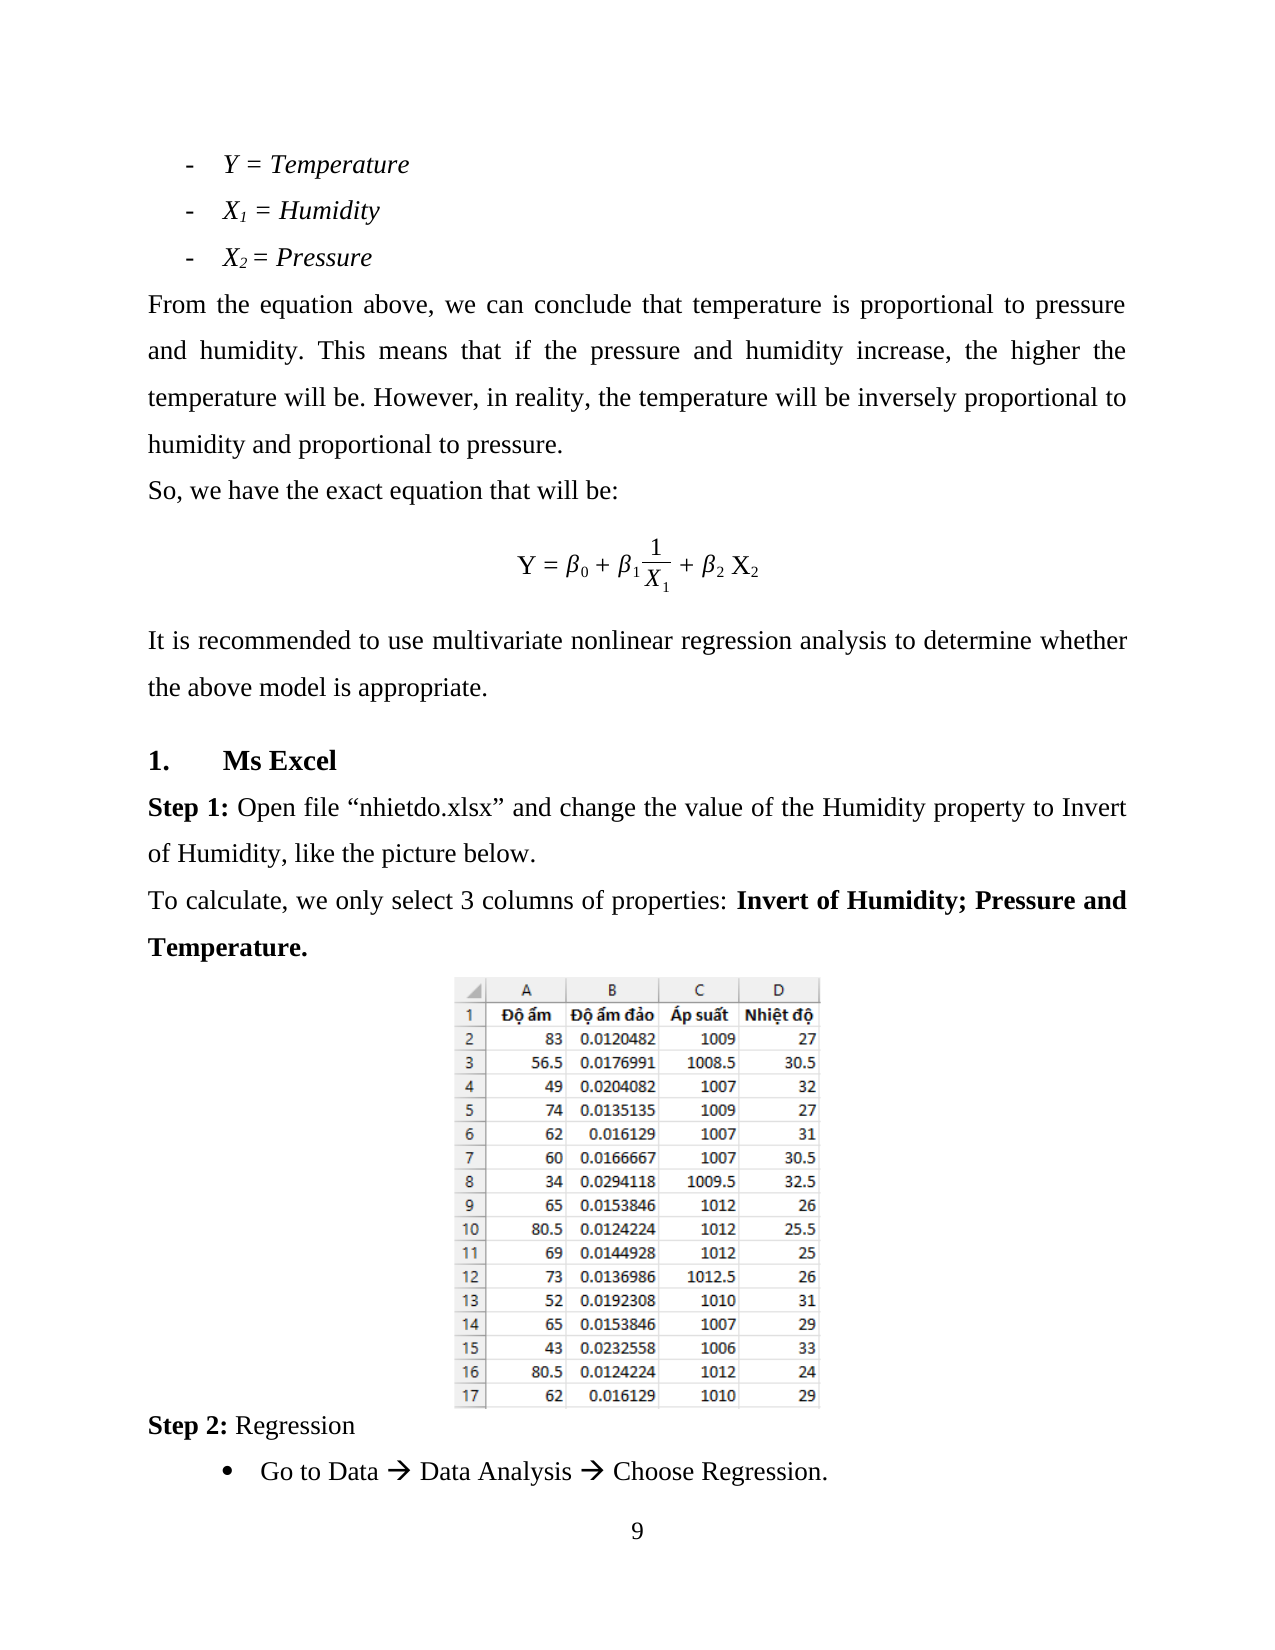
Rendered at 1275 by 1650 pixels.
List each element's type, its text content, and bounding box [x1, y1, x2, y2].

text Step 2: Regression [148, 1409, 1127, 1440]
text It is recommended to use multivariate nonlinear regression analysis to determine whether the above model is appropriate. [148, 624, 1127, 702]
text To calculate, we only select 3 columns of properties: Invert of Humidity; Pressure and Temperature. [148, 884, 1127, 962]
text Y = 0 + 1 + 2 X2 [148, 533, 1127, 596]
list X1 = Humidity [185, 194, 1127, 226]
text From the equation above, we can conclude that temperature is proportional to pressure and humidity. This means that if the pressure and humidity increase, the higher the temperature will be. However, in reality, the temperature will be inversely proportional to humidity and proportional to pressure. [148, 288, 1127, 459]
picture [454, 977, 821, 1409]
text Step 1: Open file “nhietdo.xlsx” and change the value of the Humidity property to Invert of Humidity, like the picture below. [148, 791, 1127, 869]
list Go to Data Data Analysis Choose Regression. [223, 1456, 1127, 1487]
text Ms Excel [148, 743, 1127, 776]
text So, we have the exact equation that will be: [148, 474, 1127, 506]
list Y = Temperature [185, 148, 1127, 179]
list X2 = Pressure [185, 241, 1127, 272]
